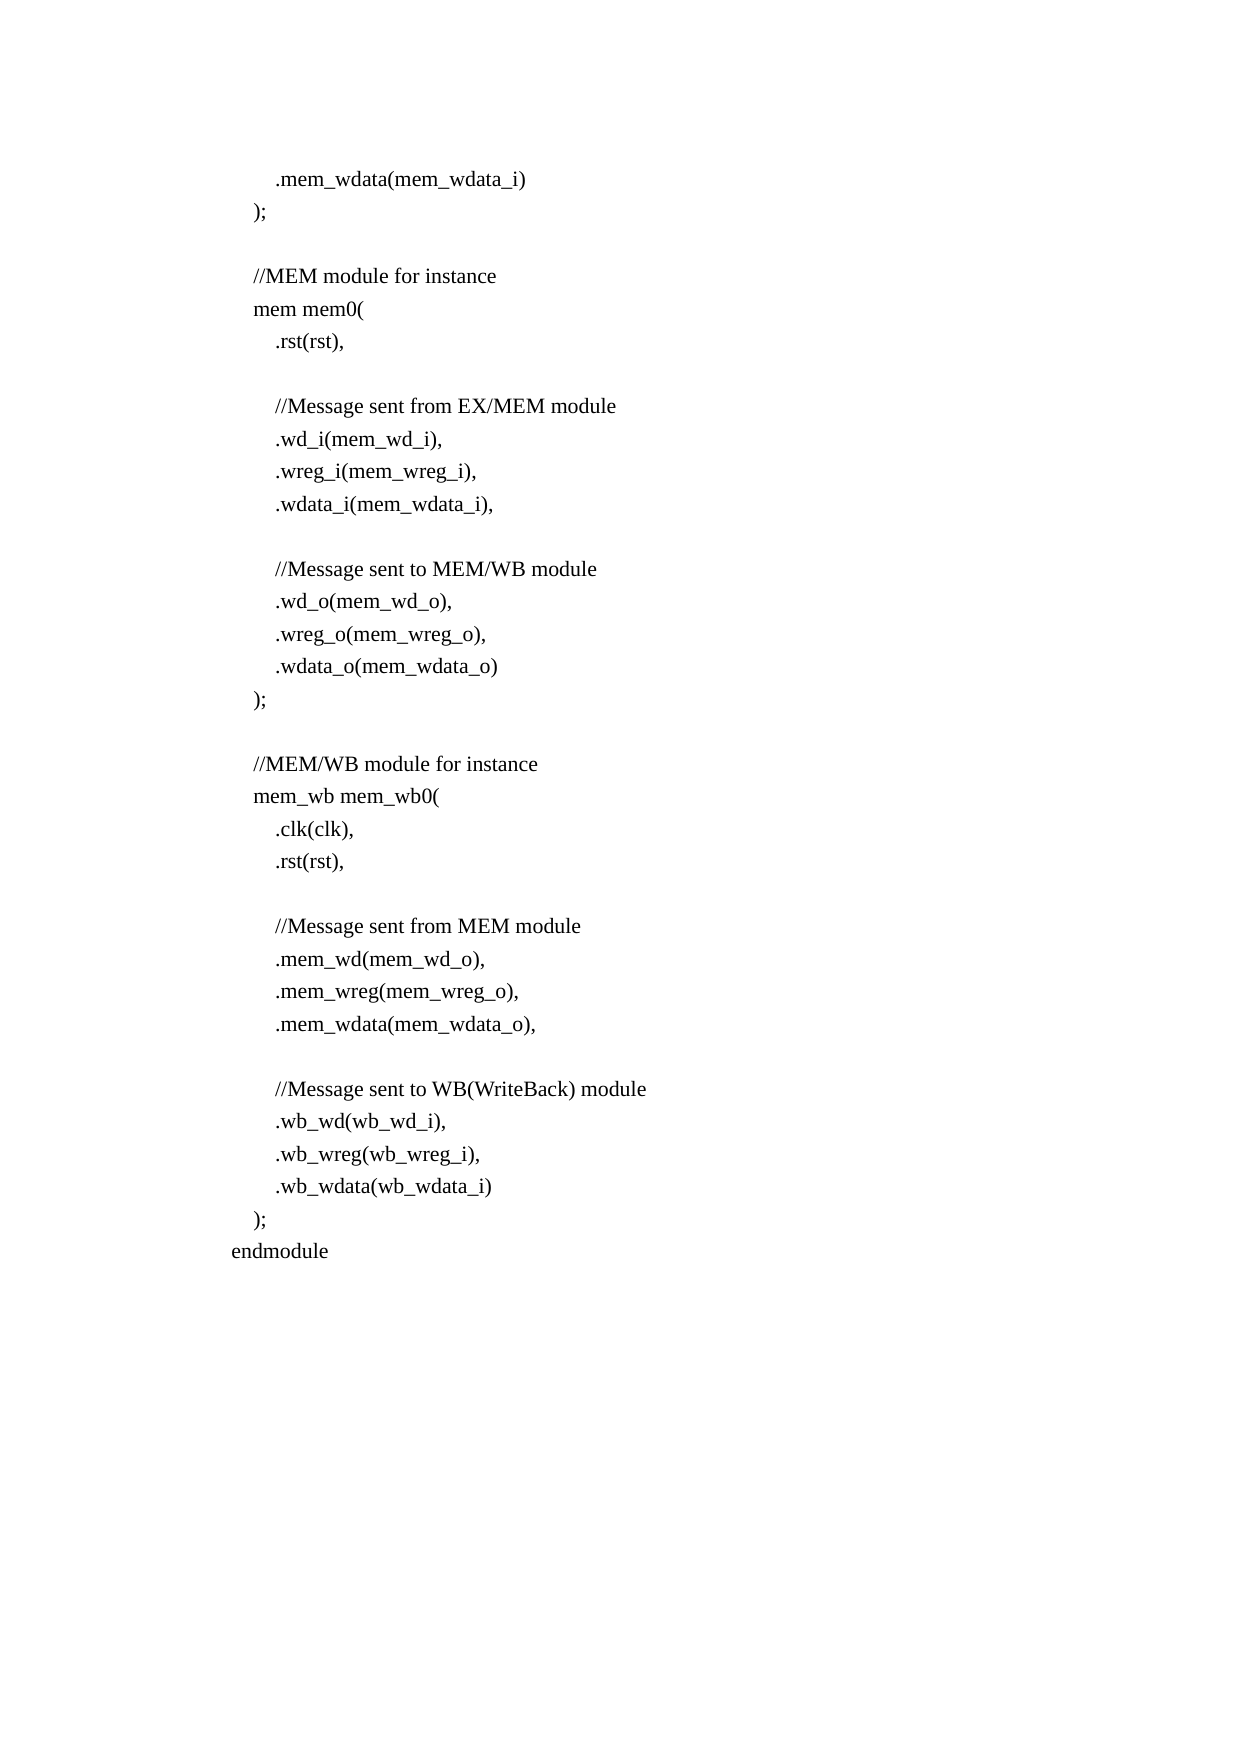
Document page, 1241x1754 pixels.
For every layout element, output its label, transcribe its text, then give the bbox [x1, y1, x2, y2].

text .mem_wd(mem_wd_o), [187, 942, 1053, 974]
text .clk(clk), [187, 812, 1053, 844]
text .wd_o(mem_wd_o), [187, 584, 1053, 617]
text ); [187, 682, 1053, 714]
text .mem_wreg(mem_wreg_o), [187, 974, 1053, 1007]
text //Message sent from MEM module [187, 909, 1053, 942]
text .wdata_o(mem_wdata_o) [187, 649, 1053, 682]
text ); [187, 194, 1053, 227]
text //Message sent to MEM/WB module [187, 552, 1053, 584]
text .wreg_o(mem_wreg_o), [187, 617, 1053, 649]
text mem_wb mem_wb0( [187, 779, 1053, 812]
text .wb_wd(wb_wd_i), [187, 1104, 1053, 1137]
text .wdata_i(mem_wdata_i), [187, 487, 1053, 519]
text .mem_wdata(mem_wdata_i) [187, 162, 1053, 194]
text .rst(rst), [187, 844, 1053, 877]
text //MEM/WB module for instance [187, 747, 1053, 779]
text //Message sent from EX/MEM module [187, 389, 1053, 422]
text .wb_wreg(wb_wreg_i), [187, 1137, 1053, 1169]
text .mem_wdata(mem_wdata_o), [187, 1007, 1053, 1039]
text ); [187, 1202, 1053, 1234]
text .rst(rst), [187, 324, 1053, 357]
text .wd_i(mem_wd_i), [187, 422, 1053, 454]
text .wb_wdata(wb_wdata_i) [187, 1169, 1053, 1202]
text //Message sent to WB(WriteBack) module [187, 1072, 1053, 1104]
text mem mem0( [187, 292, 1053, 324]
text //MEM module for instance [187, 259, 1053, 292]
text .wreg_i(mem_wreg_i), [187, 454, 1053, 487]
text endmodule [187, 1234, 1053, 1267]
